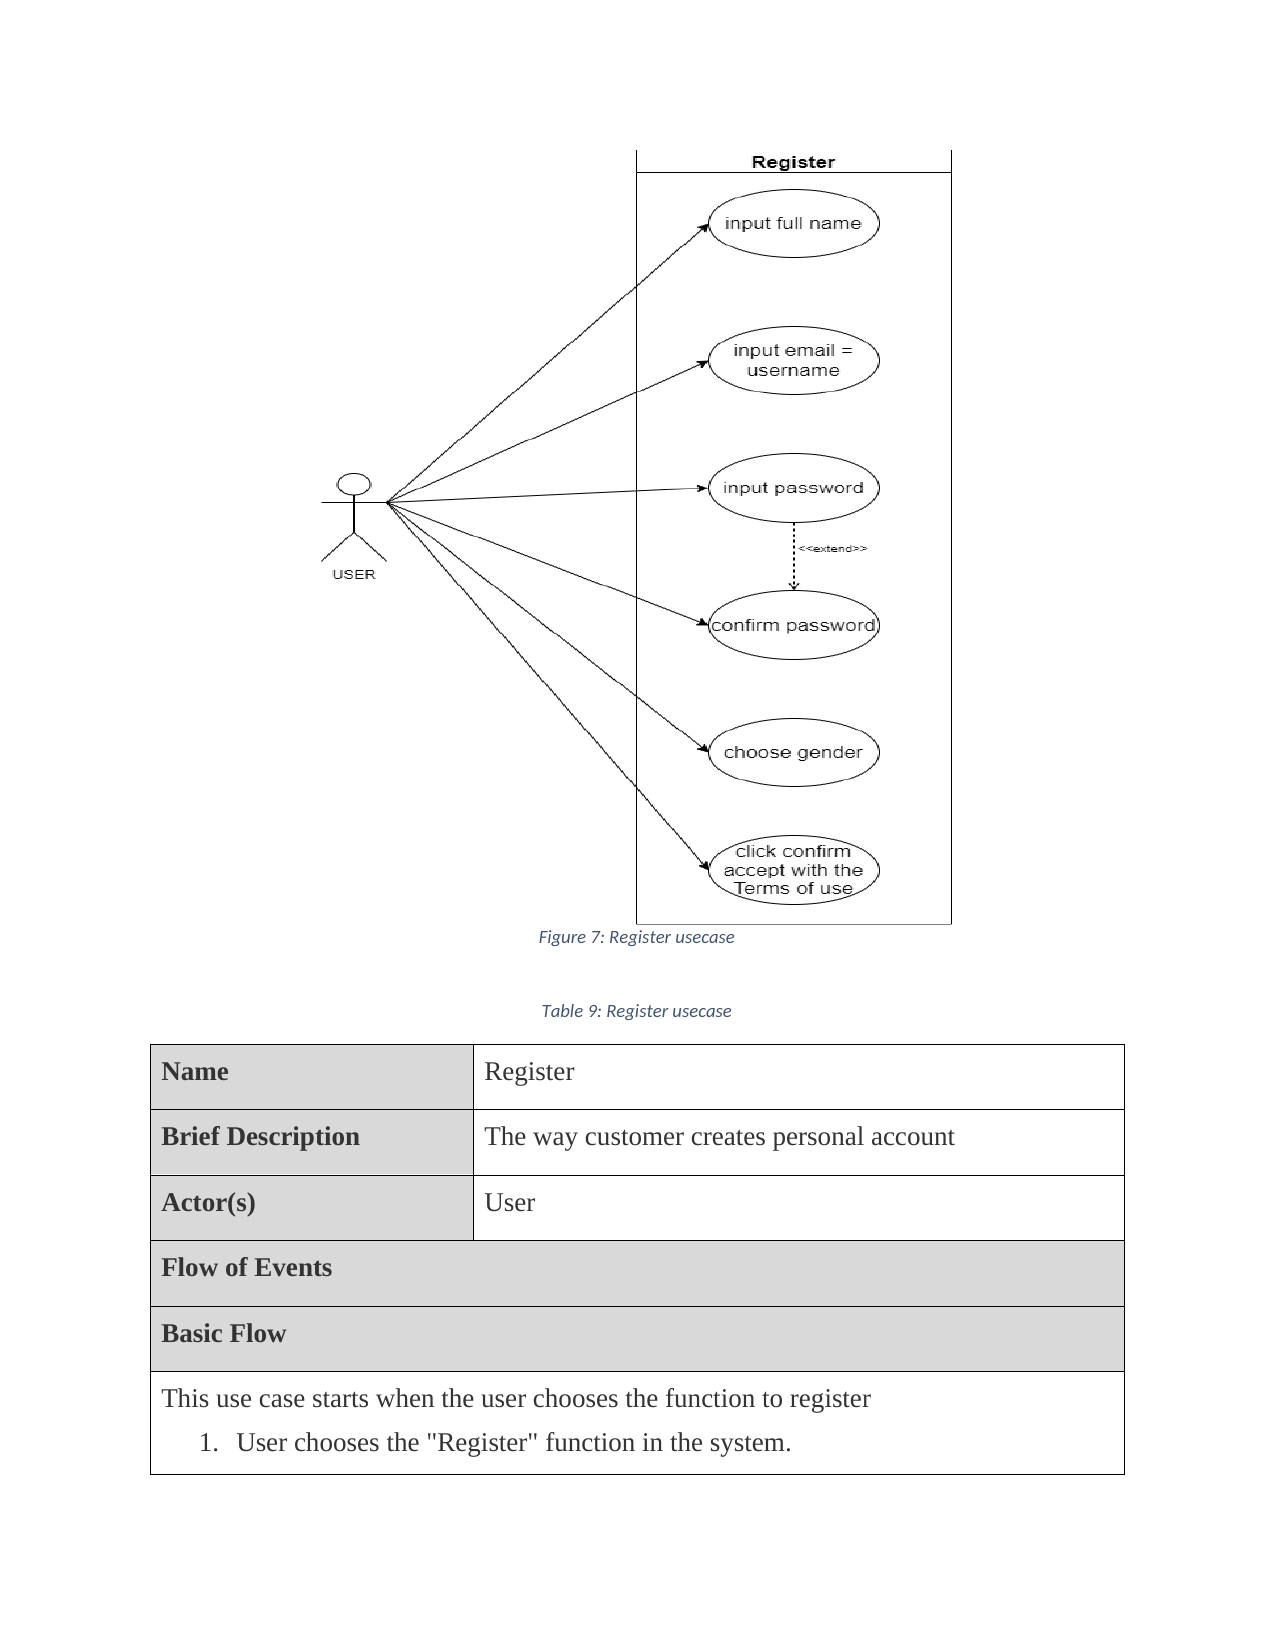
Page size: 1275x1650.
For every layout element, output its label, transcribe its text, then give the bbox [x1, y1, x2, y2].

table_cell Flow of Events [151, 1241, 1124, 1306]
table_header Name [151, 1045, 473, 1109]
picture [321, 150, 954, 925]
table_cell Actor(s) [151, 1176, 473, 1240]
text Table 9: Register usecase [150, 1000, 1125, 1023]
table_cell User [474, 1176, 1124, 1240]
table_cell Brief Description [151, 1110, 473, 1174]
table_cell The way customer creates personal account [474, 1110, 1124, 1174]
text Figure 7: Register usecase [150, 925, 1125, 948]
table_header Register [474, 1045, 1124, 1109]
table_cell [151, 1372, 1124, 1474]
table_cell Basic Flow [151, 1307, 1124, 1371]
